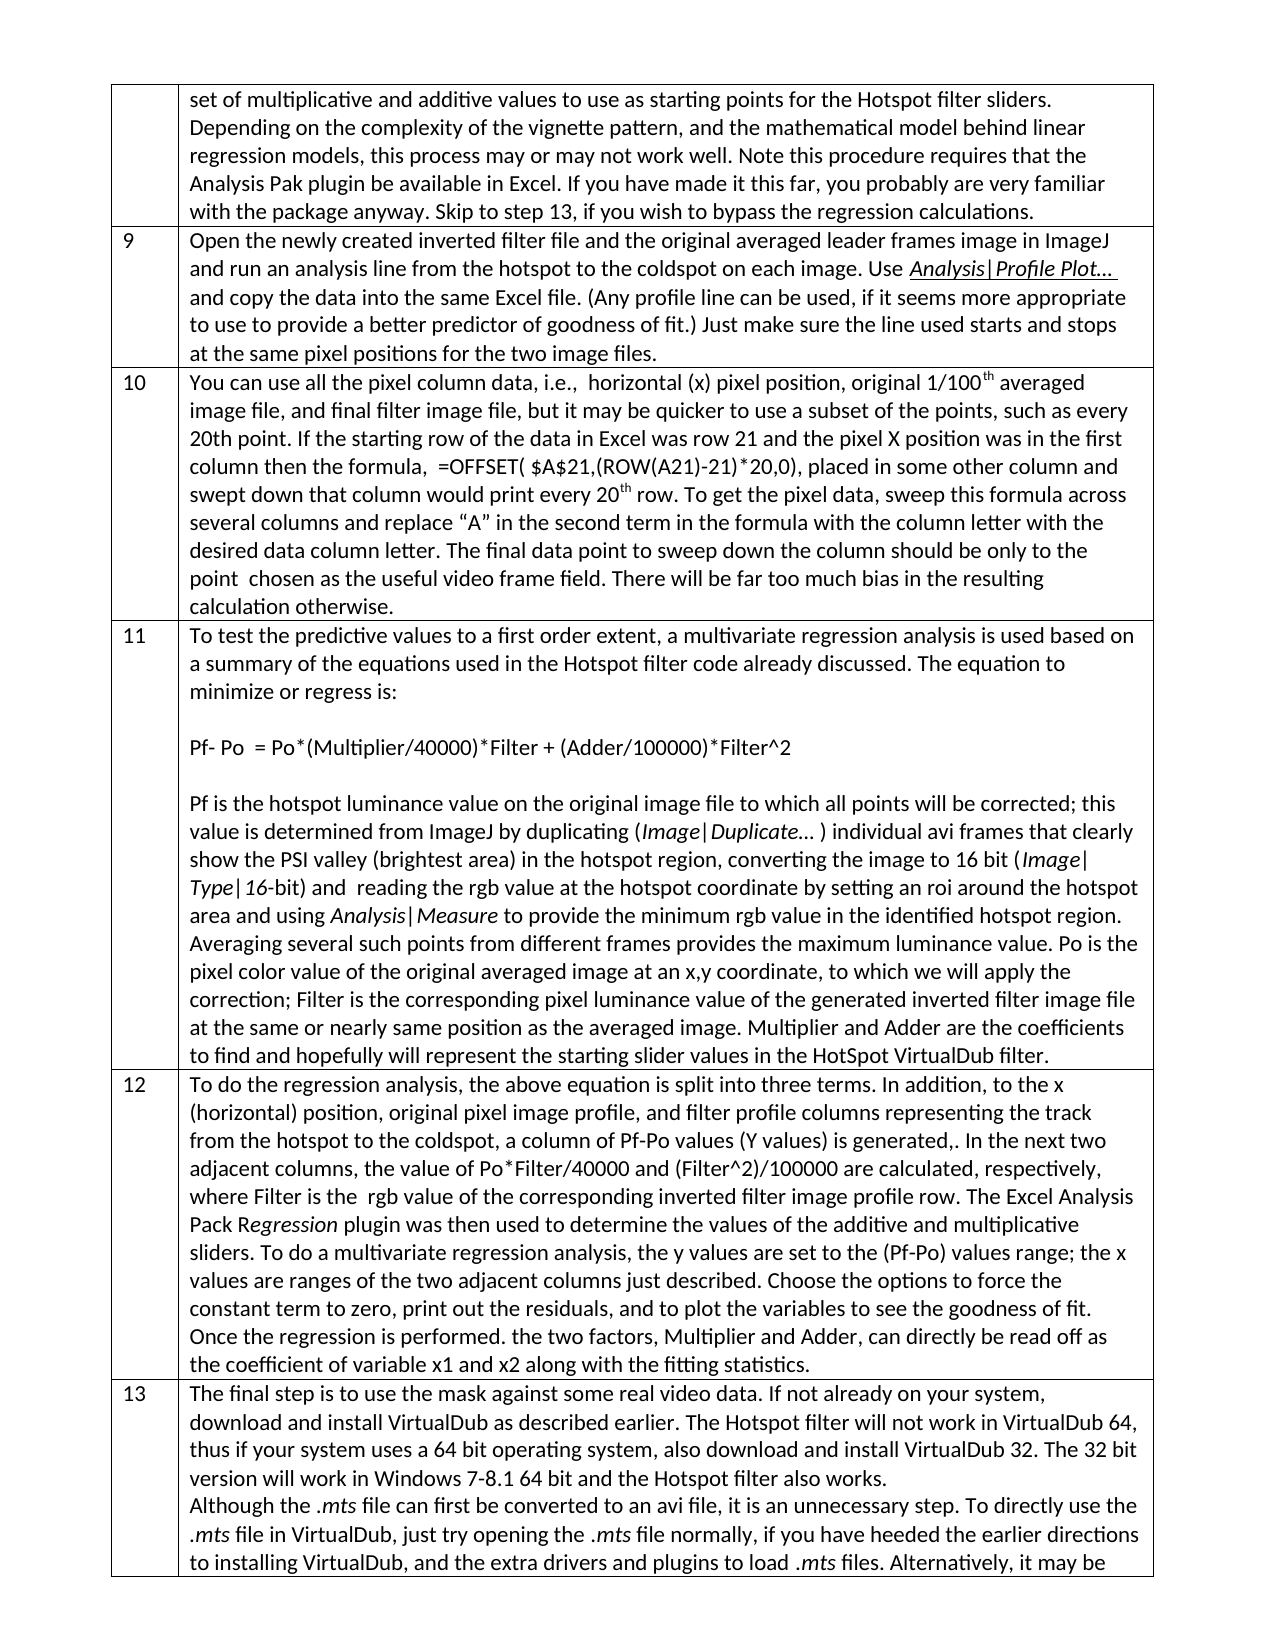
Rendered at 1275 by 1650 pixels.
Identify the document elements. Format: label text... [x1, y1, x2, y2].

table_cell You can use all the pixel column data, i.e., horizontal (x) pixel position, original 1/100th averaged image file, and final filter image file, but it may be quicker to use a subset of the points, such as every 20th point. If the starting row of the data in Excel was row 21 and the pixel X position was in the first column then the formula, =OFFSET( $A$21,(ROW(A21)-21)*20,0), placed in some other column and swept down that column would print every 20th row. To get the pixel data, sweep this formula across several columns and replace “A” in the second term in the formula with the column letter with the desired data column letter. The final data point to sweep down the column should be only to the point chosen as the useful video frame field. There will be far too much bias in the resulting calculation otherwise. [179, 368, 1153, 620]
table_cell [179, 1380, 1153, 1576]
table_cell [179, 85, 1153, 226]
table_cell 10 [112, 368, 178, 620]
table_cell 11 [112, 621, 178, 1069]
table_cell 8 [112, 85, 178, 226]
table_cell 13 [112, 1380, 178, 1576]
table_cell Open the newly created inverted filter file and the original averaged leader frames image in ImageJ and run an analysis line from the hotspot to the coldspot on each image. Use Analysis|Profile Plot… and copy the data into the same Excel file. (Any profile line can be used, if it seems more appropriate to use to provide a better predictor of goodness of fit.) Just make sure the line used starts and stops at the same pixel positions for the two image files. [179, 227, 1153, 367]
table_cell 9 [112, 227, 178, 367]
table_cell To test the predictive values to a first order extent, a multivariate regression analysis is used based on a summary of the equations used in the Hotspot filter code already discussed. The equation to minimize or regress is: Pf- Po = Po*(Multiplier/40000)*Filter + (Adder/100000)*Filter^2 Pf is the hotspot luminance value on the original image file to which all points will be corrected; this value is determined from ImageJ by duplicating (Image|Duplicate… ) individual avi frames that clearly show the PSI valley (brightest area) in the hotspot region, converting the image to 16 bit (Image|Type|16-bit) and reading the rgb value at the hotspot coordinate by setting an roi around the hotspot area and using Analysis|Measure to provide the minimum rgb value in the identified hotspot region. Averaging several such points from different frames provides the maximum luminance value. Po is the pixel color value of the original averaged image at an x,y coordinate, to which we will apply the correction; Filter is the corresponding pixel luminance value of the generated inverted filter image file at the same or nearly same position as the averaged image. Multiplier and Adder are the coefficients to find and hopefully will represent the starting slider values in the HotSpot VirtualDub filter. [179, 621, 1153, 1069]
table_cell 12 [112, 1070, 178, 1378]
table_cell To do the regression analysis, the above equation is split into three terms. In addition, to the x (horizontal) position, original pixel image profile, and filter profile columns representing the track from the hotspot to the coldspot, a column of Pf-Po values (Y values) is generated,. In the next two adjacent columns, the value of Po*Filter/40000 and (Filter^2)/100000 are calculated, respectively, where Filter is the rgb value of the corresponding inverted filter image profile row. The Excel Analysis Pack Regression plugin was then used to determine the values of the additive and multiplicative sliders. To do a multivariate regression analysis, the y values are set to the (Pf-Po) values range; the x values are ranges of the two adjacent columns just described. Choose the options to force the constant term to zero, print out the residuals, and to plot the variables to see the goodness of fit. Once the regression is performed. the two factors, Multiplier and Adder, can directly be read off as the coefficient of variable x1 and x2 along with the fitting statistics. [179, 1070, 1153, 1378]
